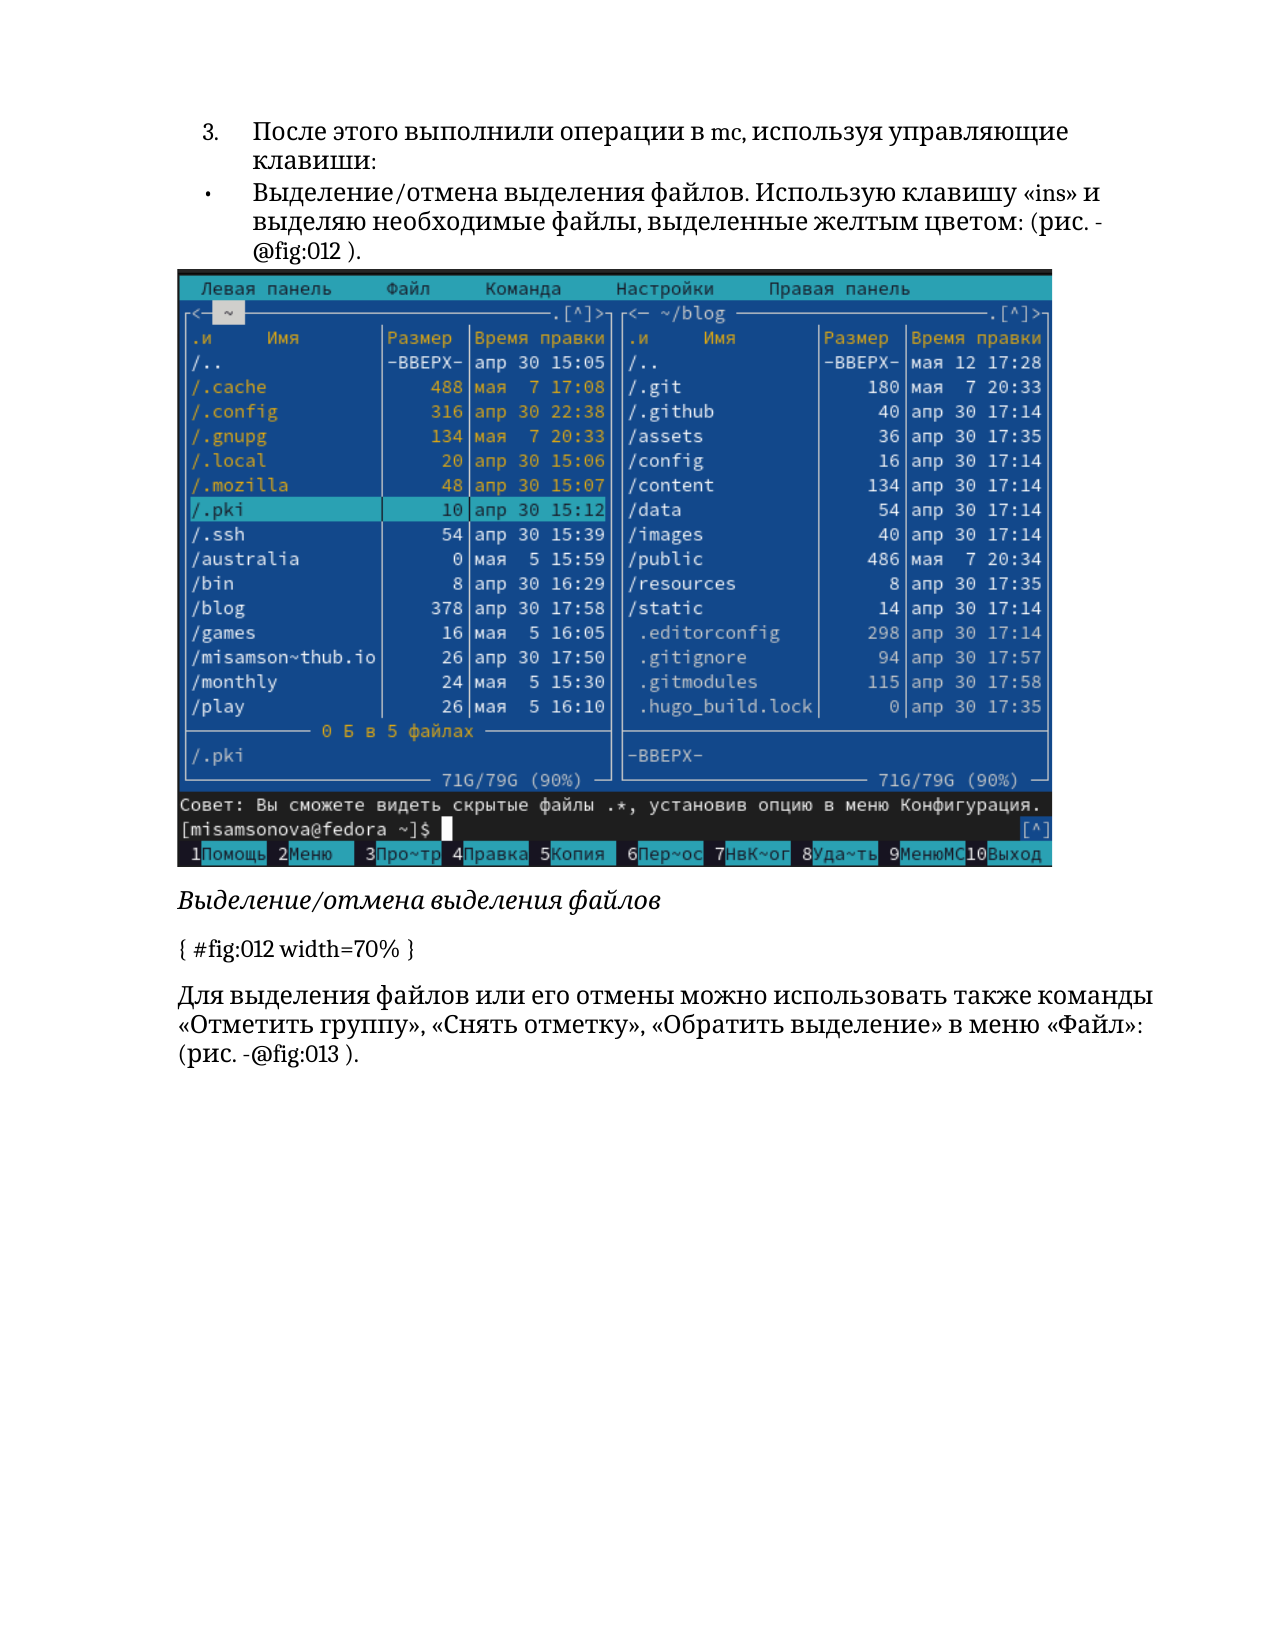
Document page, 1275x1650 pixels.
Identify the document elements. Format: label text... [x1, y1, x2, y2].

text { #fig:012 width=70% } [177, 935, 1186, 963]
list После этого выполнили операции в mc, используя управляющие клавиши: [202, 118, 1186, 176]
list Выделение/отмена выделения файлов. Использую клавишу «ins» и выделяю необходимые файлы, выделенные желтым цветом: (рис. -@fig:012 ). [202, 179, 1186, 266]
text Для выделения файлов или его отмены можно использовать также команды «Отметить группу», «Снять отметку», «Обратить выделение» в меню «Файл»: (рис. -@fig:013 ). [177, 982, 1186, 1068]
picture [177, 269, 1053, 867]
text Выделение/отмена выделения файлов [177, 887, 1186, 916]
